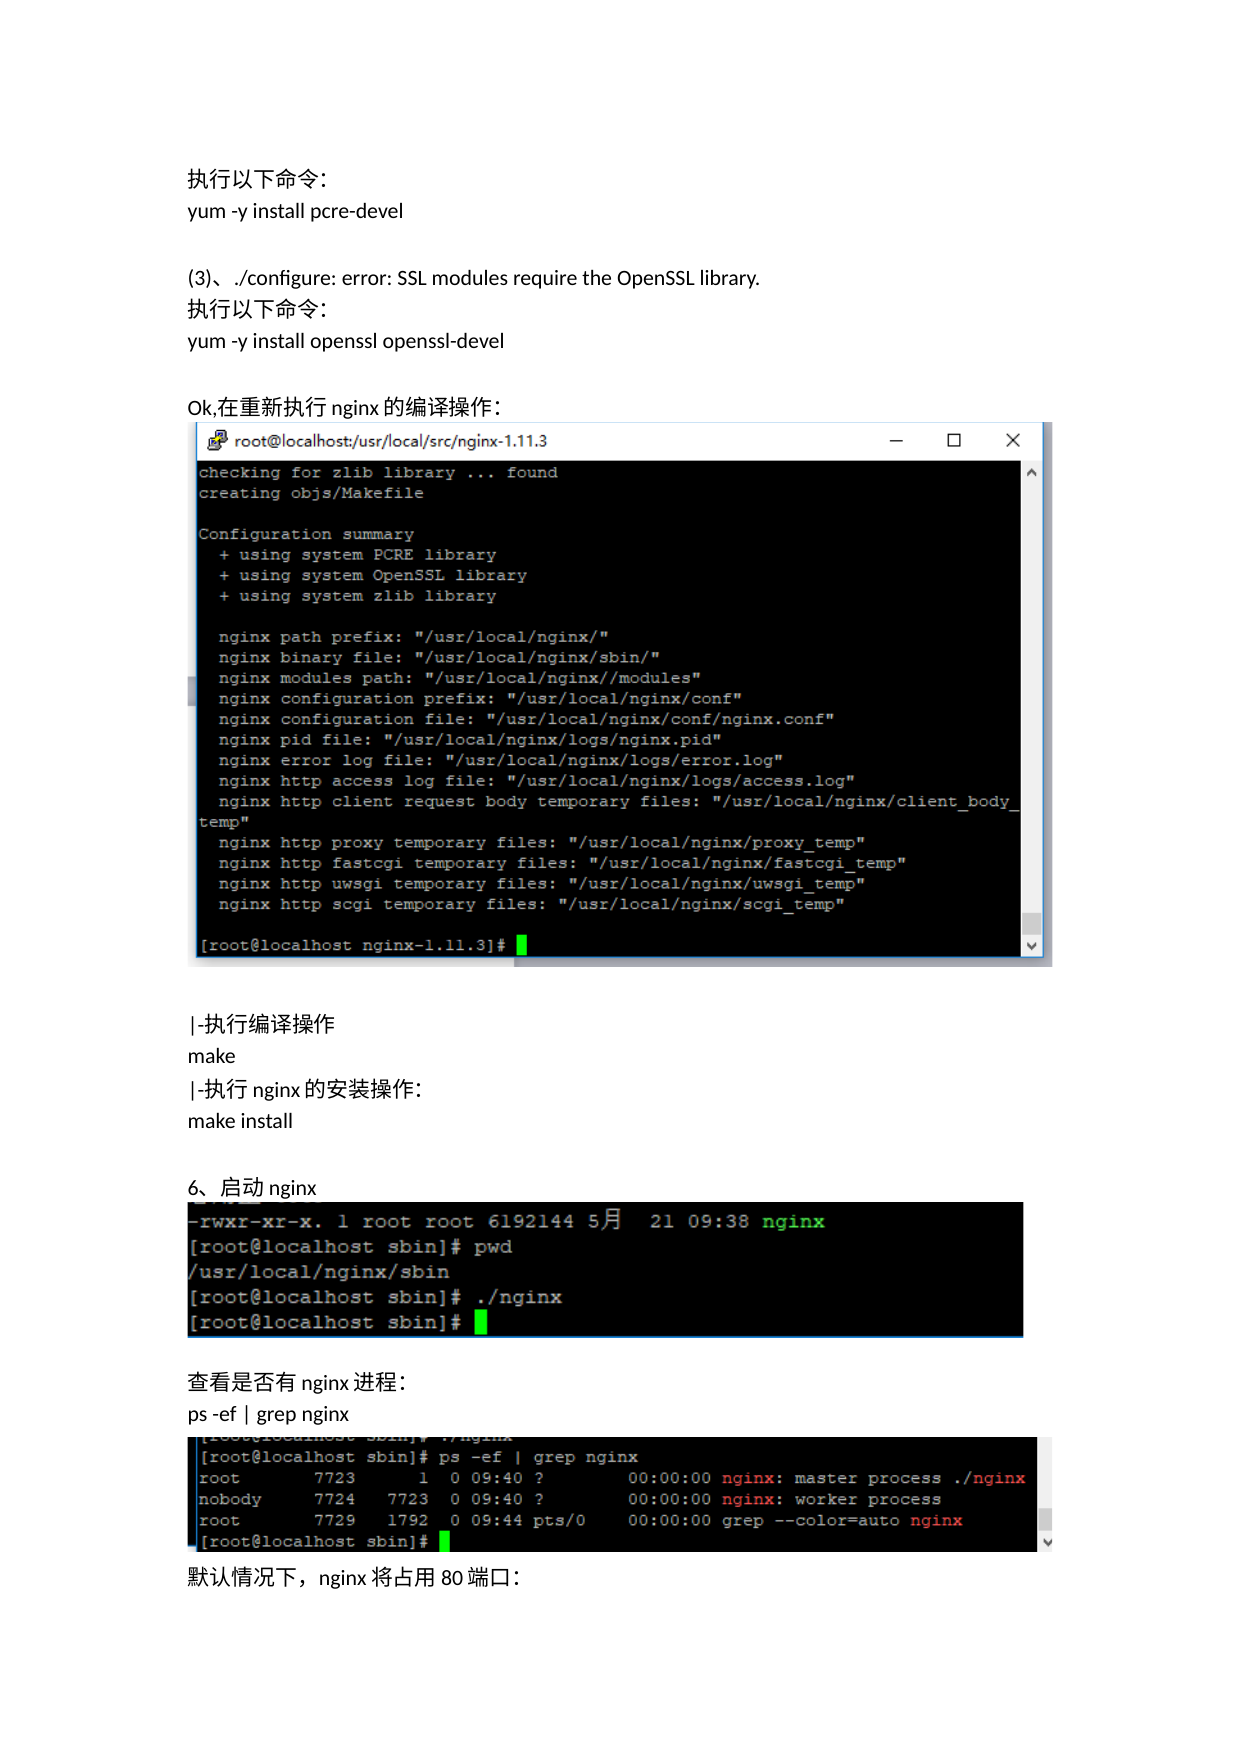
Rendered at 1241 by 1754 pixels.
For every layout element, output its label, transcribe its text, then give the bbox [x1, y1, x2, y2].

list yum -y install openssl openssl-devel [187, 324, 1053, 357]
list make install [187, 1104, 1053, 1137]
picture [187, 1202, 1024, 1338]
list ps -ef | grep nginx [187, 1397, 1053, 1429]
list 启动nginx [187, 1169, 1053, 1202]
list 执行以下命令： [187, 292, 1053, 324]
list |-执行nginx的安装操作： [187, 1072, 1053, 1104]
list 执行以下命令： [187, 162, 1053, 194]
list |-执行编译操作 [187, 1007, 1053, 1039]
list Ok,在重新执行nginx的编译操作： [187, 389, 1053, 422]
list (3)、./configure: error: SSL modules require the OpenSSL library. [187, 259, 1053, 292]
list make [187, 1039, 1053, 1072]
list 默认情况下，nginx将占用80端口： [187, 1559, 1053, 1592]
picture [187, 422, 1053, 967]
list 查看是否有nginx进程： [187, 1364, 1053, 1397]
list yum -y install pcre-devel [187, 194, 1053, 227]
picture [187, 1437, 1053, 1552]
